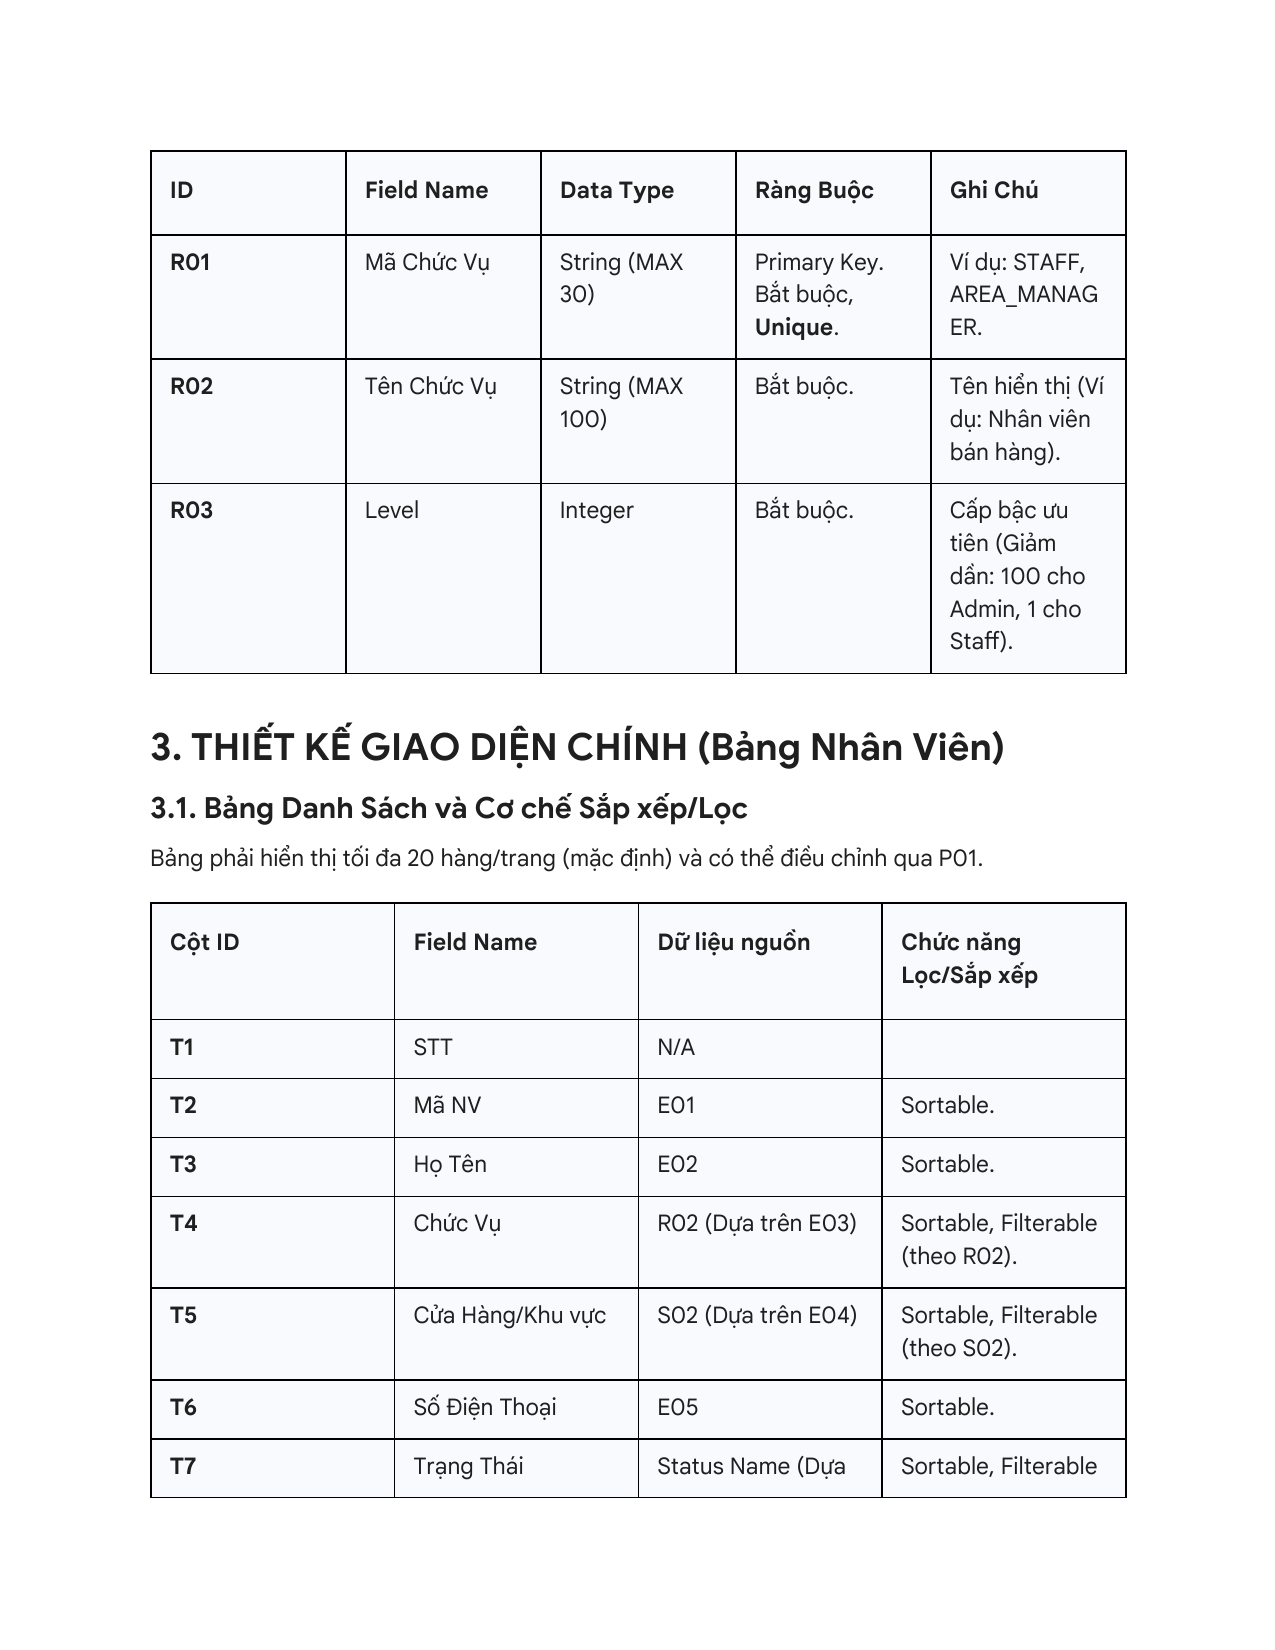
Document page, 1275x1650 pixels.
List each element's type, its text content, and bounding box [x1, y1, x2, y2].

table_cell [883, 1440, 1125, 1497]
table_cell T5 [152, 1289, 394, 1379]
table_cell Bắt buộc. [737, 360, 930, 483]
table_cell E05 [639, 1381, 881, 1438]
table_cell E02 [639, 1138, 881, 1196]
table_cell T4 [152, 1197, 394, 1287]
table_header Field Name [347, 152, 540, 234]
table_cell Mã Chức Vụ [347, 236, 540, 358]
table_cell Tên hiển thị (Ví dụ: Nhân viên bán hàng). [932, 360, 1125, 483]
text Bảng phải hiển thị tối đa 20 hàng/trang (mặc định) và có thể điều chỉnh qua P01. [150, 844, 1125, 873]
table_cell Trạng Thái [395, 1440, 638, 1497]
table_cell R03 [152, 484, 345, 672]
table_cell String (MAX 30) [542, 236, 735, 358]
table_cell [639, 1440, 881, 1497]
table_cell STT [395, 1020, 638, 1078]
subtitle 3. THIẾT KẾ GIAO DIỆN CHÍNH (Bảng Nhân Viên) [150, 724, 1125, 771]
table_cell Mã NV [395, 1079, 638, 1137]
table_header ID [152, 152, 345, 234]
table_cell Primary Key. Bắt buộc, Unique. [737, 236, 930, 358]
table_cell Sortable, Filterable (theo S02). [883, 1289, 1125, 1379]
table_header Data Type [542, 152, 735, 234]
table_header Chức năng Lọc/Sắp xếp [883, 904, 1125, 1019]
table_cell Bắt buộc. [737, 484, 930, 672]
subtitle 3.1. Bảng Danh Sách và Cơ chế Sắp xếp/Lọc [150, 790, 1125, 827]
table_cell R02 [152, 360, 345, 483]
table_cell T6 [152, 1381, 394, 1438]
table_cell S02 (Dựa trên E04) [639, 1289, 881, 1379]
table_cell R02 (Dựa trên E03) [639, 1197, 881, 1287]
table_header Field Name [395, 904, 638, 1019]
table_cell T2 [152, 1079, 394, 1137]
table_header Cột ID [152, 904, 394, 1019]
table_cell Cấp bậc ưu tiên (Giảm dần: 100 cho Admin, 1 cho Staff). [932, 484, 1125, 672]
table_cell String (MAX 100) [542, 360, 735, 483]
table_cell Số Điện Thoại [395, 1381, 638, 1438]
table_cell Cửa Hàng/Khu vực [395, 1289, 638, 1379]
table_cell Sortable. [883, 1079, 1125, 1137]
table_cell T1 [152, 1020, 394, 1078]
table_cell [883, 1020, 1125, 1078]
table_cell N/A [639, 1020, 881, 1078]
table_cell R01 [152, 236, 345, 358]
table_cell Sortable. [883, 1381, 1125, 1438]
table_header Ghi Chú [932, 152, 1125, 234]
table_cell Chức Vụ [395, 1197, 638, 1287]
table_cell Level [347, 484, 540, 672]
table_cell Họ Tên [395, 1138, 638, 1196]
table_cell T7 [152, 1440, 394, 1497]
table_cell Ví dụ: STAFF, AREA_MANAGER. [932, 236, 1125, 358]
table_cell Sortable, Filterable (theo R02). [883, 1197, 1125, 1287]
table_header Dữ liệu nguồn [639, 904, 881, 1019]
table_cell Tên Chức Vụ [347, 360, 540, 483]
table_header Ràng Buộc [737, 152, 930, 234]
table_cell T3 [152, 1138, 394, 1196]
table_cell Sortable. [883, 1138, 1125, 1196]
table_cell Integer [542, 484, 735, 672]
table_cell E01 [639, 1079, 881, 1137]
